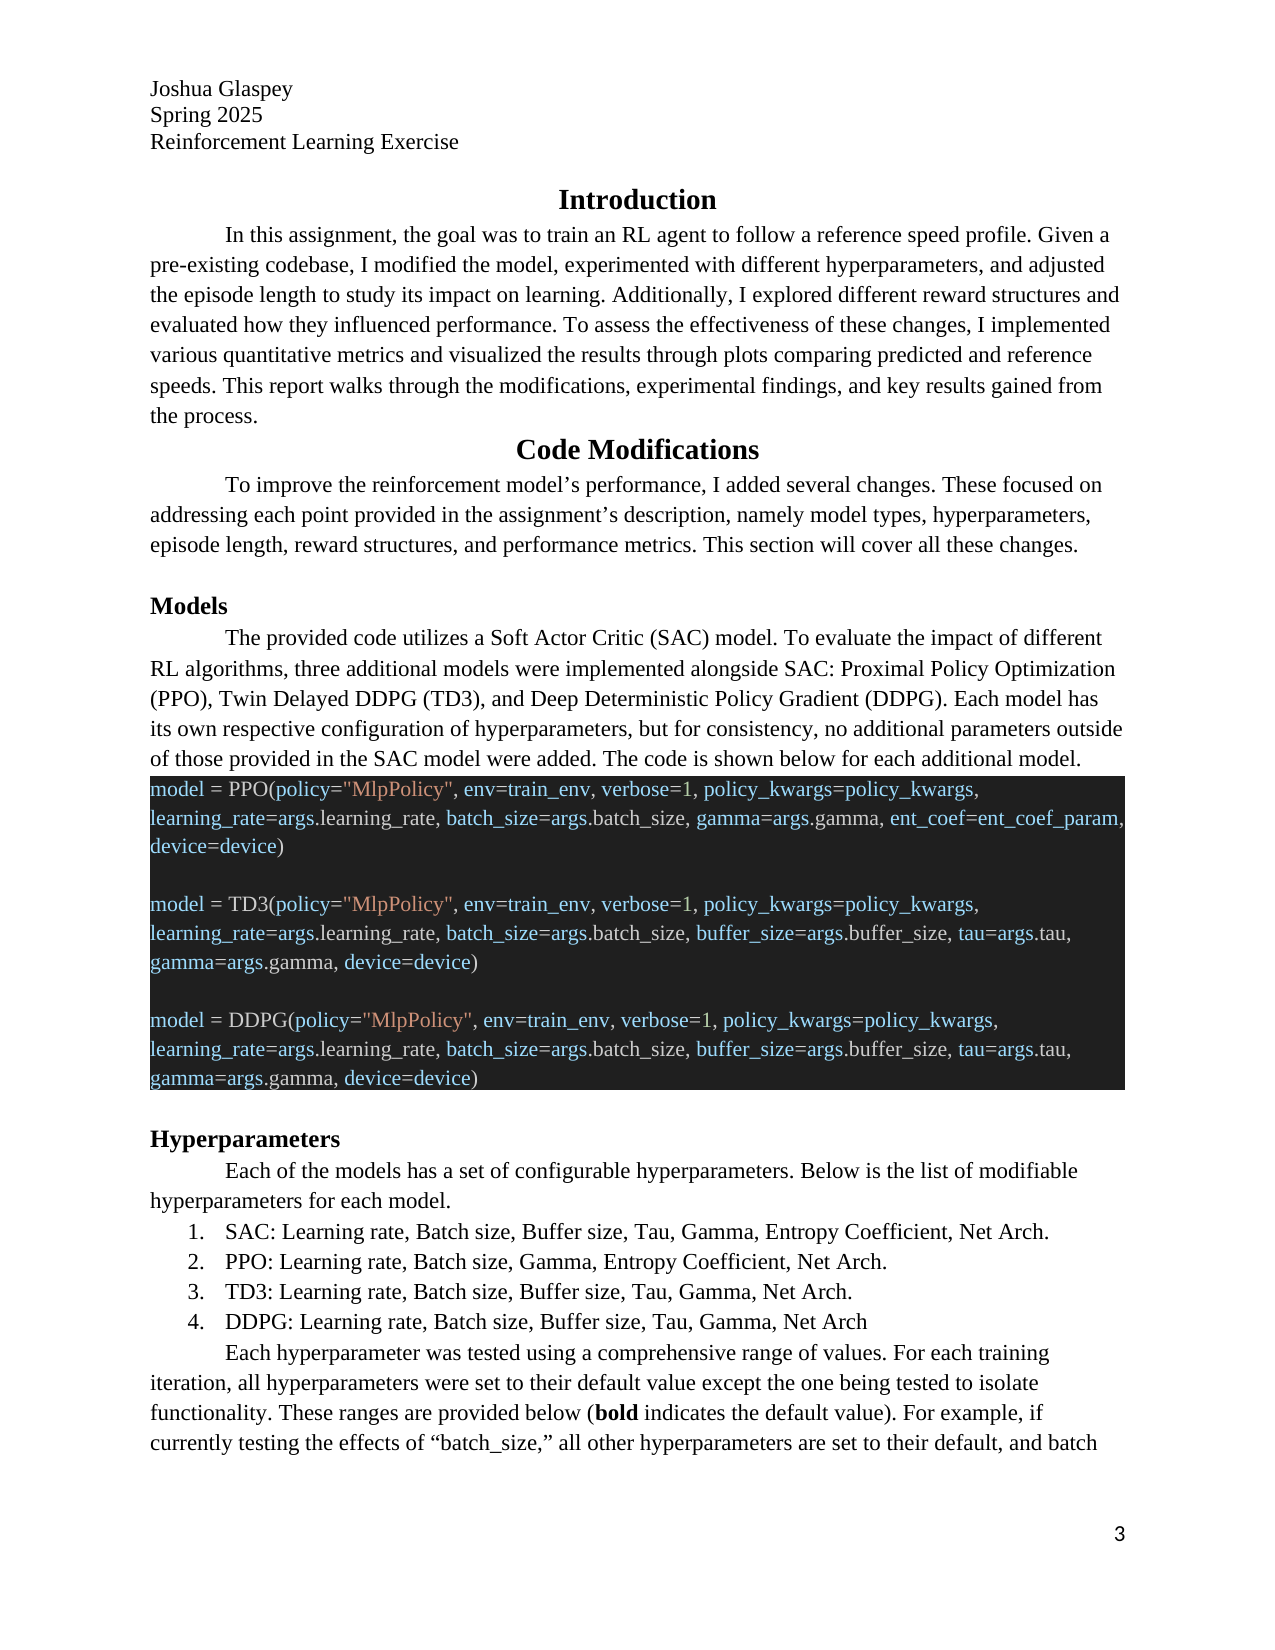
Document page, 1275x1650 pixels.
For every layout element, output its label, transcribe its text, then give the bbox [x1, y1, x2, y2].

text In this assignment, the goal was to train an RL agent to follow a reference speed profile. Given a pre-existing codebase, I modified the model, experimented with different hyperparameters, and adjusted the episode length to study its impact on learning. Additionally, I explored different reward structures and evaluated how they influenced performance. To assess the effectiveness of these changes, I implemented various quantitative metrics and visualized the results through plots comparing predicted and reference speeds. This report walks through the modifications, experimental findings, and key results gained from the process. [150, 221, 1125, 428]
subtitle Code Modifications [150, 432, 1125, 466]
subtitle Models [150, 591, 1125, 620]
list TD3: Learning rate, Batch size, Buffer size, Tau, Gamma, Net Arch. [187, 1278, 1125, 1304]
text model = DDPG(policy="MlpPolicy", env=train_env, verbose=1, policy_kwargs=policy_kwargs, learning_rate=args.learning_rate, batch_size=args.batch_size, buffer_size=args.buffer_size, tau=args.tau, gamma=args.gamma, device=device) [150, 1007, 1125, 1090]
text To improve the reinforcement model’s performance, I added several changes. These focused on addressing each point provided in the assignment’s description, namely model types, hyperparameters, episode length, reward structures, and performance metrics. This section will cover all these changes. [150, 471, 1125, 557]
text model = PPO(policy="MlpPolicy", env=train_env, verbose=1, policy_kwargs=policy_kwargs, learning_rate=args.learning_rate, batch_size=args.batch_size, gamma=args.gamma, ent_coef=ent_coef_param, device=device) [150, 776, 1125, 859]
subtitle Hyperparameters [150, 1124, 1125, 1153]
list DDPG: Learning rate, Batch size, Buffer size, Tau, Gamma, Net Arch [187, 1308, 1125, 1335]
text The provided code utilizes a Soft Actor Critic (SAC) model. To evaluate the impact of different RL algorithms, three additional models were implemented alongside SAC: Proximal Policy Optimization (PPO), Twin Delayed DDPG (TD3), and Deep Deterministic Policy Gradient (DDPG). Each model has its own respective configuration of hyperparameters, but for consistency, no additional parameters outside of those provided in the SAC model were added. The code is shown below for each additional model. [150, 624, 1125, 772]
subtitle Introduction [150, 182, 1125, 216]
list SAC: Learning rate, Batch size, Buffer size, Tau, Gamma, Entropy Coefficient, Net Arch. [187, 1218, 1125, 1244]
list PPO: Learning rate, Batch size, Gamma, Entropy Coefficient, Net Arch. [187, 1248, 1125, 1274]
text model = TD3(policy="MlpPolicy", env=train_env, verbose=1, policy_kwargs=policy_kwargs, learning_rate=args.learning_rate, batch_size=args.batch_size, buffer_size=args.buffer_size, tau=args.tau, gamma=args.gamma, device=device) [150, 891, 1125, 974]
text Each of the models has a set of configurable hyperparameters. Below is the list of modifiable hyperparameters for each model. [150, 1157, 1125, 1214]
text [150, 1338, 1125, 1456]
